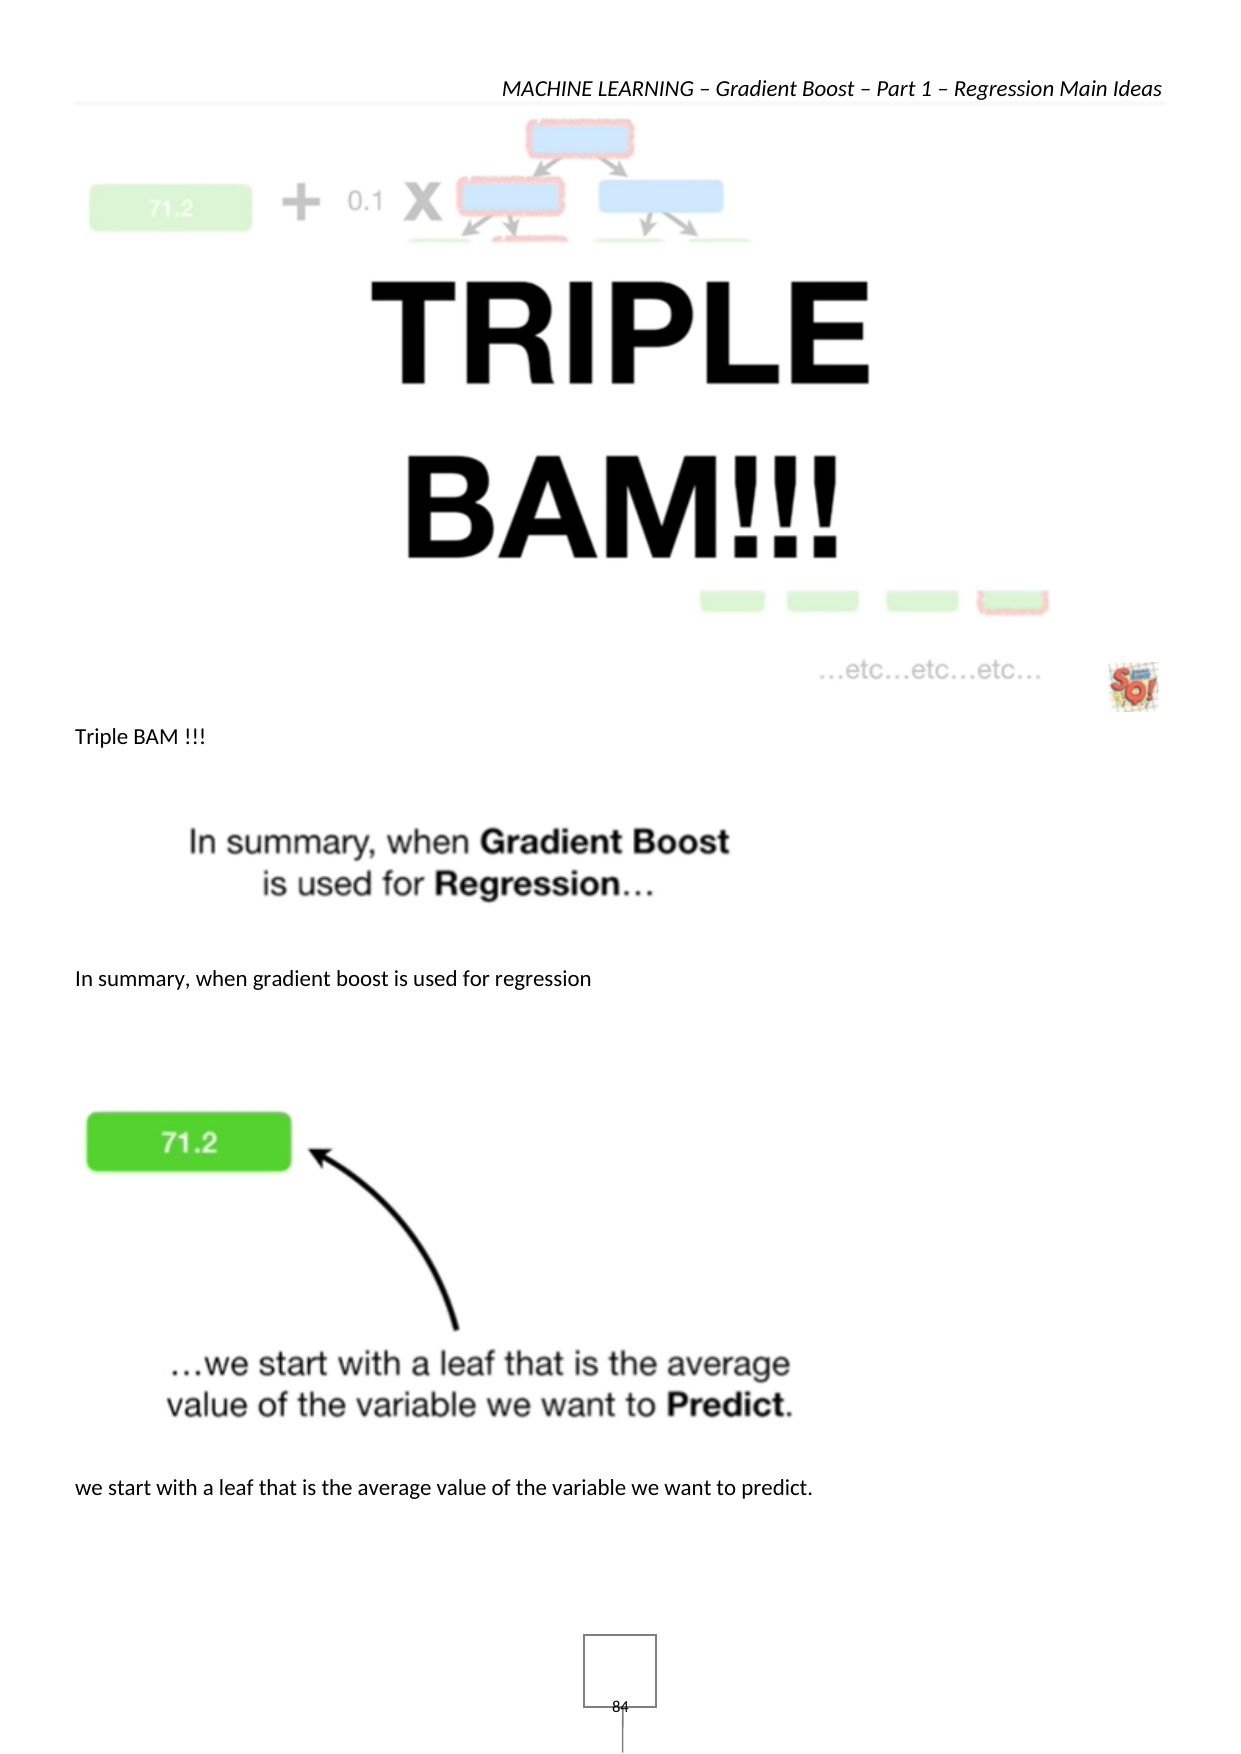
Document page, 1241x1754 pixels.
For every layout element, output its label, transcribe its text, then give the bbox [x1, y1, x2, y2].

text we start with a leaf that is the average value of the variable we want to predict. [75, 1473, 1165, 1501]
picture [75, 101, 1166, 722]
text Triple BAM !!! [75, 722, 1165, 750]
picture [75, 778, 800, 964]
picture [75, 1020, 940, 1474]
text In summary, when gradient boost is used for regression [75, 964, 1165, 992]
